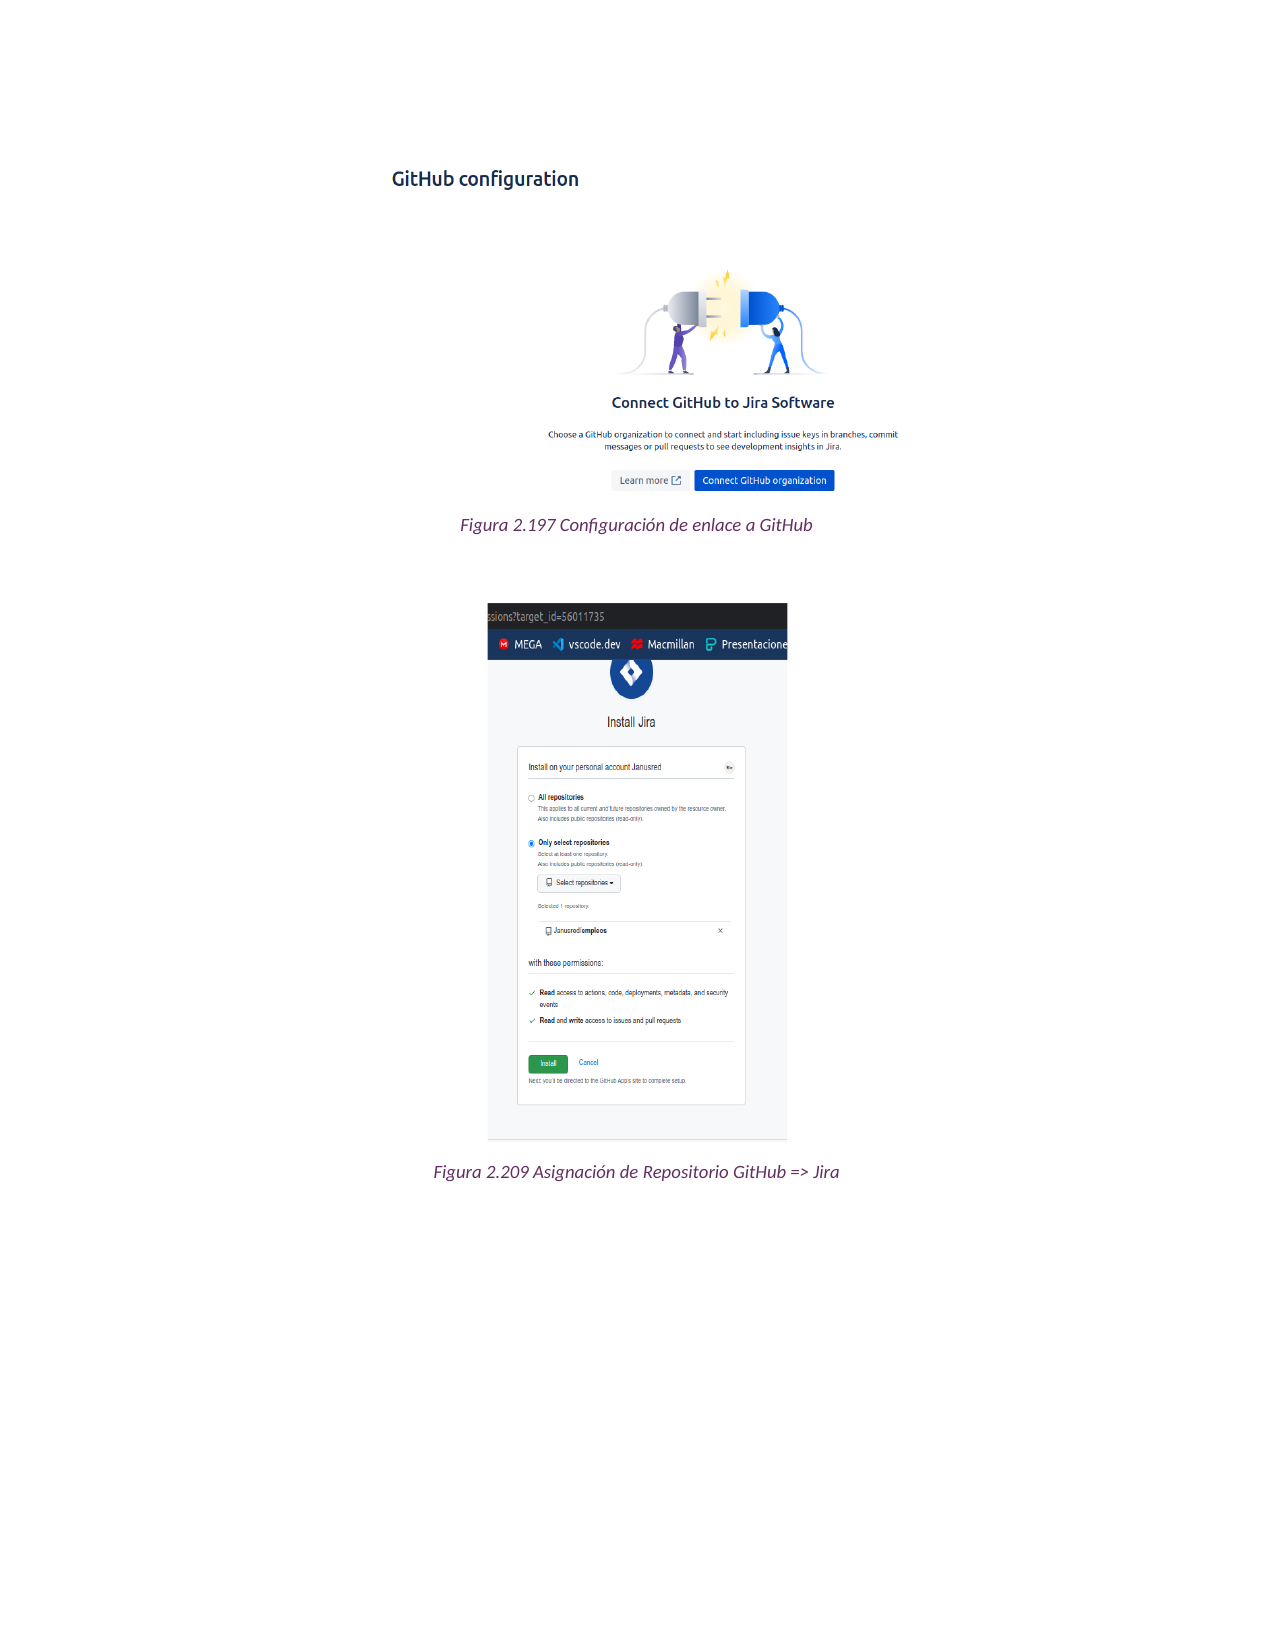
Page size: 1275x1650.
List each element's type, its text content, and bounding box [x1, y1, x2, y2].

picture [363, 147, 913, 495]
picture [487, 603, 788, 1142]
